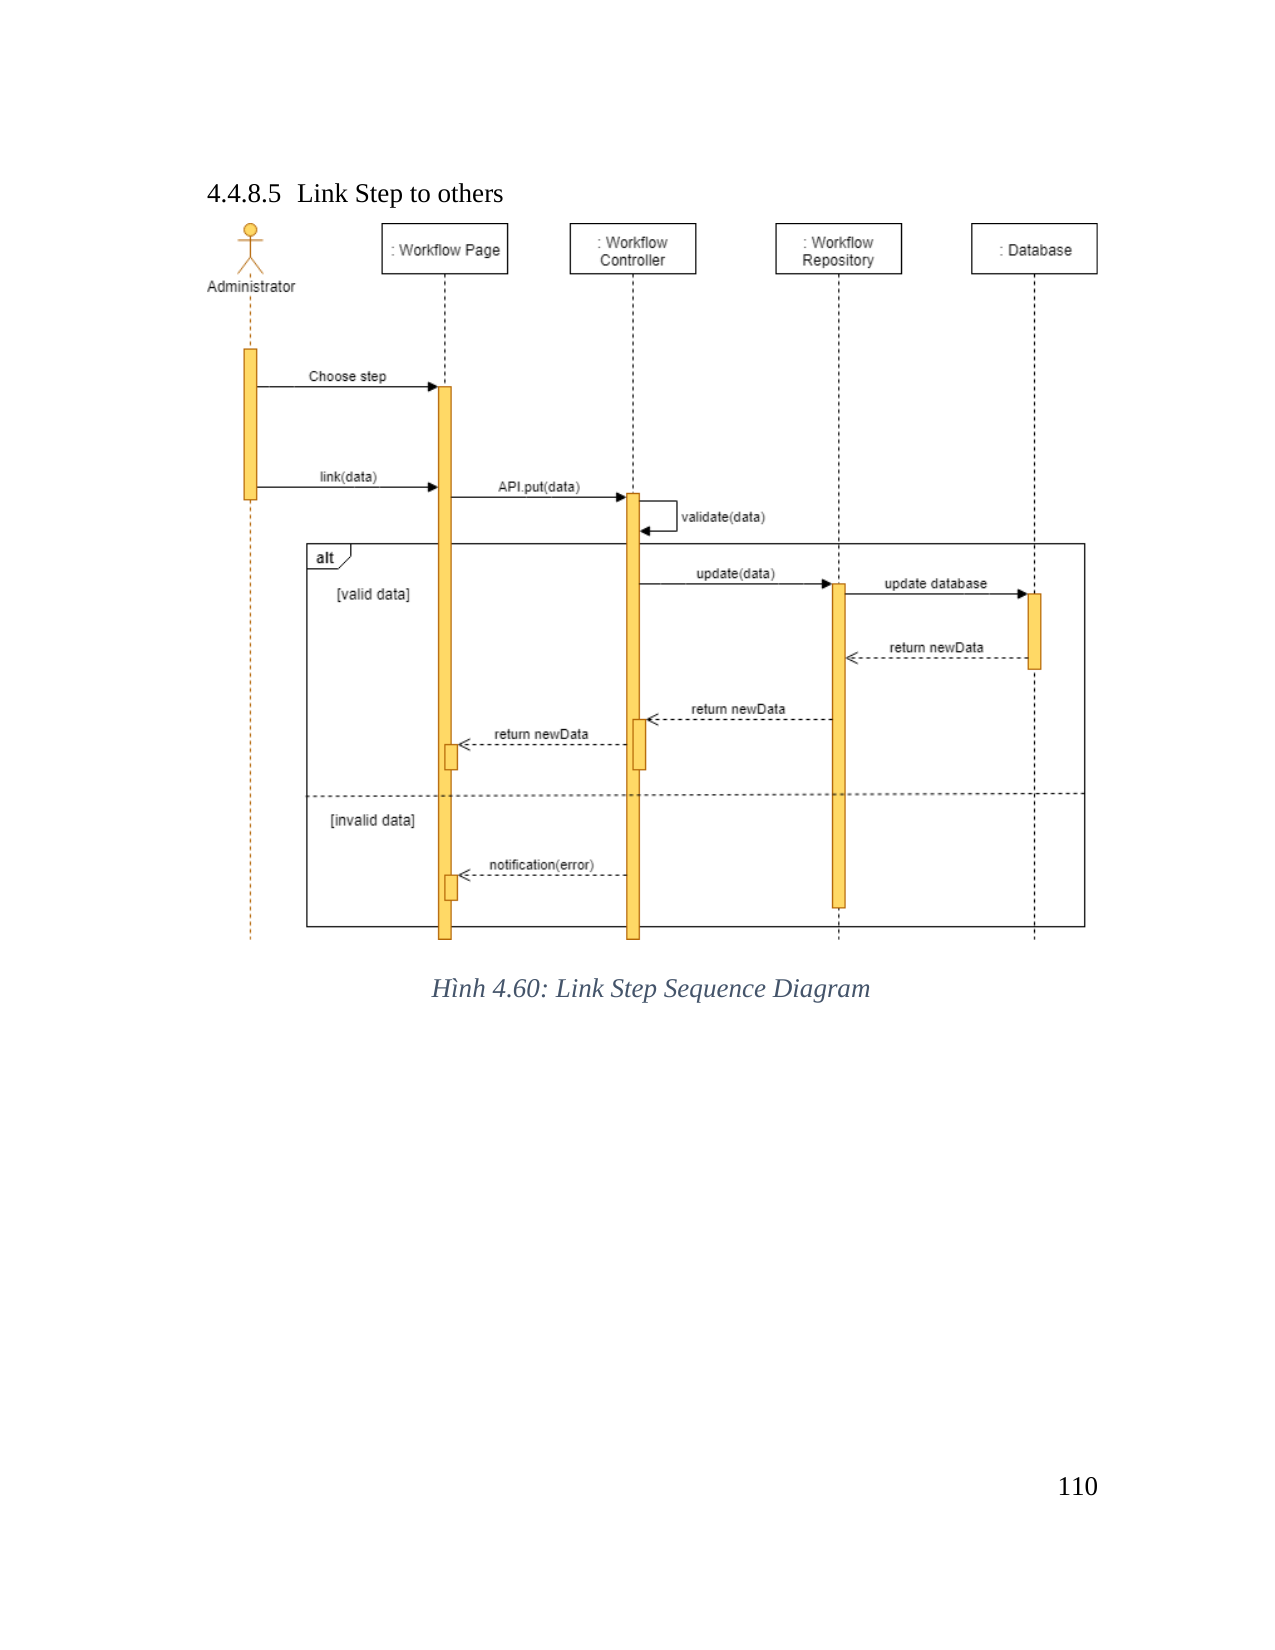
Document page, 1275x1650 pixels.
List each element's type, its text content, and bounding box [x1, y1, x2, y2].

subtitle Link Step to others [207, 177, 1098, 208]
picture [206, 223, 1098, 940]
